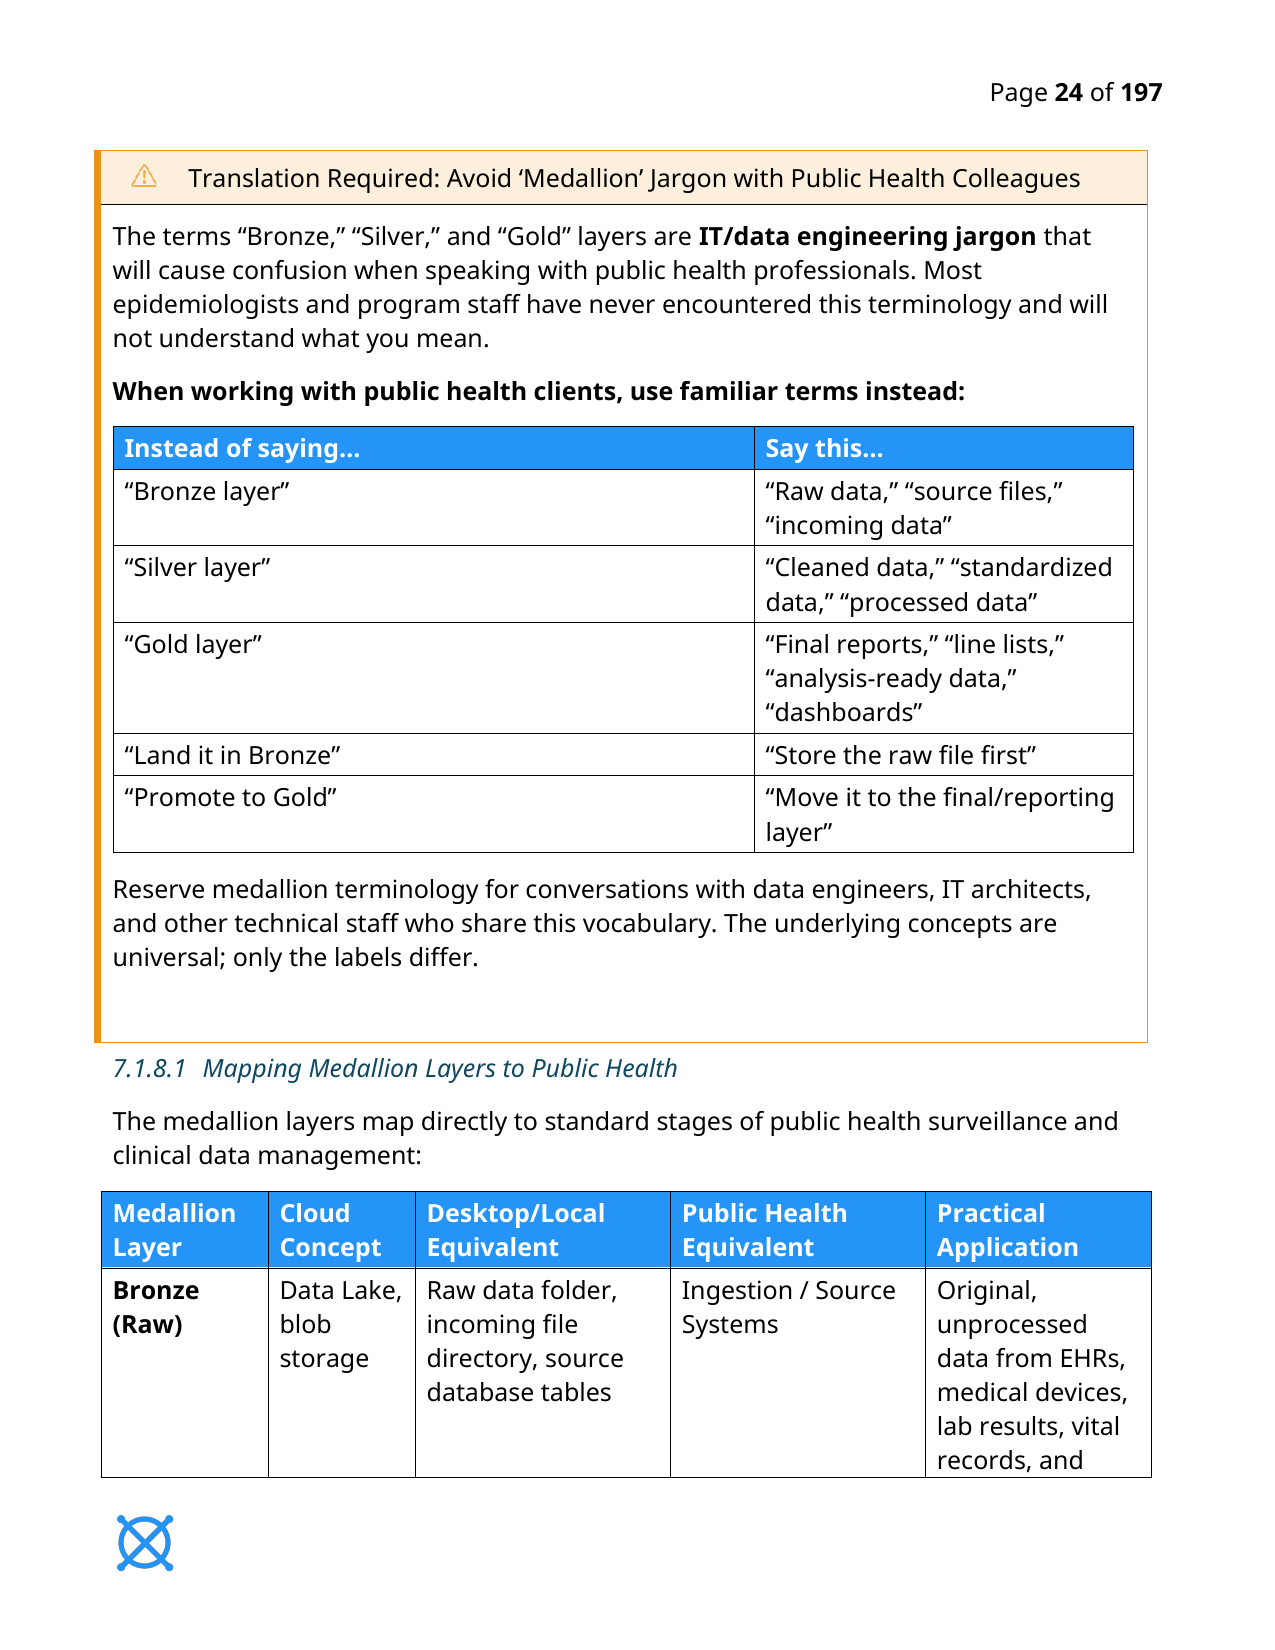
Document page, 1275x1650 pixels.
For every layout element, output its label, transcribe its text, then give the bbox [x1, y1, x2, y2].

table_header Translation Required: Avoid ‘Medallion’ Jargon with Public Health Colleagues [101, 151, 1147, 204]
table_cell Data Lake, blob storage [269, 1269, 415, 1477]
table_header Medallion Layer [102, 1192, 268, 1267]
picture [112, 1511, 177, 1575]
subtitle Mapping Medallion Layers to Public Health [112, 1051, 1162, 1085]
table_header Desktop/Local Equivalent [416, 1192, 670, 1267]
table_header Cloud Concept [269, 1192, 415, 1267]
table_cell Bronze (Raw) [102, 1269, 268, 1477]
table_cell Original, unprocessed data from EHRs, medical devices, lab results, vital records, and external APIs [926, 1269, 1151, 1477]
table_header Practical Application [926, 1192, 1151, 1267]
picture [131, 162, 157, 188]
table_cell Raw data folder, incoming file directory, source database tables [416, 1269, 670, 1477]
table_cell The terms “Bronze,” “Silver,” and “Gold” layers are IT/data engineering jargon that will cause confusion when speaking with public health professionals. Most epidemiologists and program staff have never encountered this terminology and will not understand what you mean. When working with public health clients, use familiar terms instead: Reserve medallion terminology for conversations with data engineers, IT architects, and other technical staff who share this vocabulary. The underlying concepts are universal; only the labels differ. [101, 205, 1147, 1042]
table_cell Ingestion / Source Systems [671, 1269, 925, 1477]
table_header Public Health Equivalent [671, 1192, 925, 1267]
text The medallion layers map directly to standard stages of public health surveillance and clinical data management: [112, 1104, 1162, 1172]
